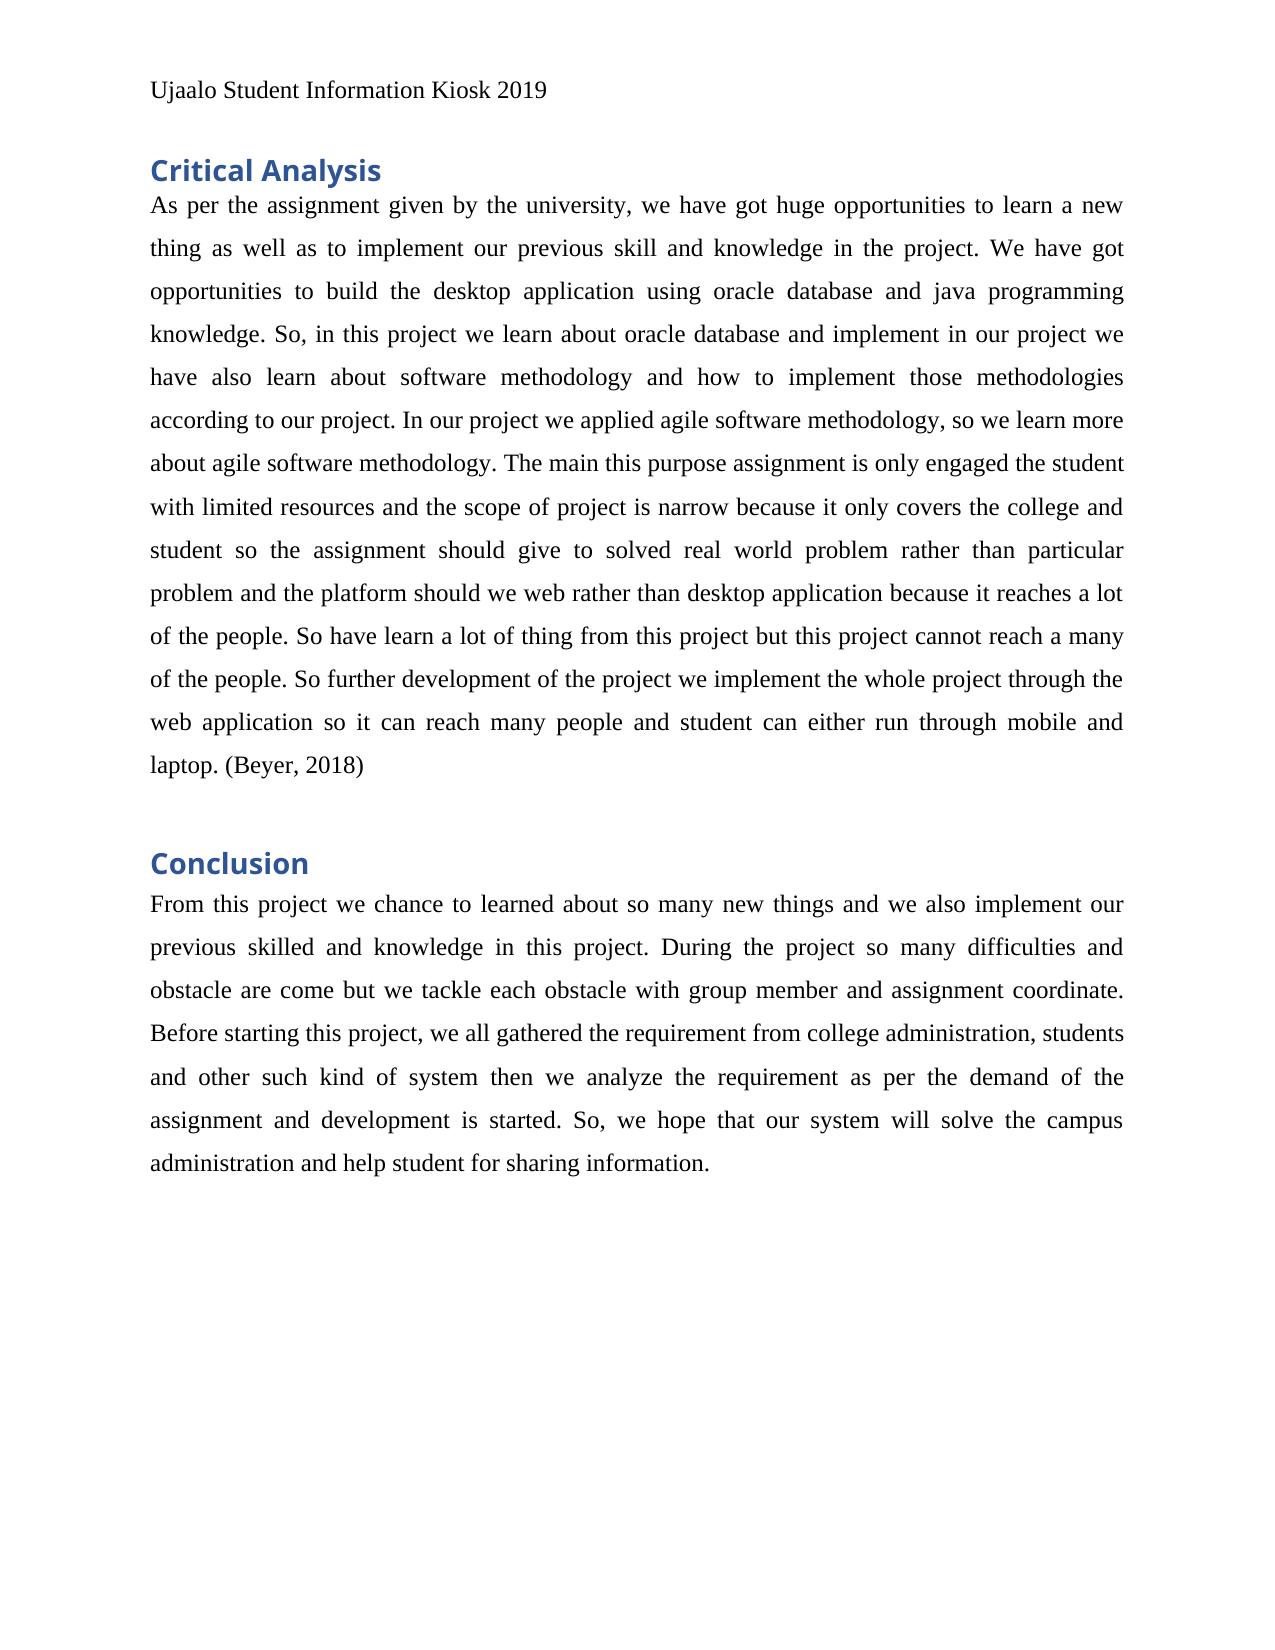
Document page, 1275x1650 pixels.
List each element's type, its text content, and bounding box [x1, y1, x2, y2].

subtitle Critical Analysis [150, 150, 1125, 190]
text As per the assignment given by the university, we have got huge opportunities to learn a new thing as well as to implement our previous skill and knowledge in the project. We have got opportunities to build the desktop application using oracle database and java programming knowledge. So, in this project we learn about oracle database and implement in our project we have also learn about software methodology and how to implement those methodologies according to our project. In our project we applied agile software methodology, so we learn more about agile software methodology. The main this purpose assignment is only engaged the student with limited resources and the scope of project is narrow because it only covers the college and student so the assignment should give to solved real world problem rather than particular problem and the platform should we web rather than desktop application because it reaches a lot of the people. So have learn a lot of thing from this project but this project cannot reach a many of the people. So further development of the project we implement the whole project through the web application so it can reach many people and student can either run through mobile and laptop. [150, 190, 1125, 779]
subtitle Conclusion [150, 843, 1125, 883]
text From this project we chance to learned about so many new things and we also implement our previous skilled and knowledge in this project. During the project so many difficulties and obstacle are come but we tackle each obstacle with group member and assignment coordinate. Before starting this project, we all gathered the requirement from college administration, students and other such kind of system then we analyze the requirement as per the demand of the assignment and development is started. So, we hope that our system will solve the campus administration and help student for sharing information. [150, 889, 1125, 1177]
